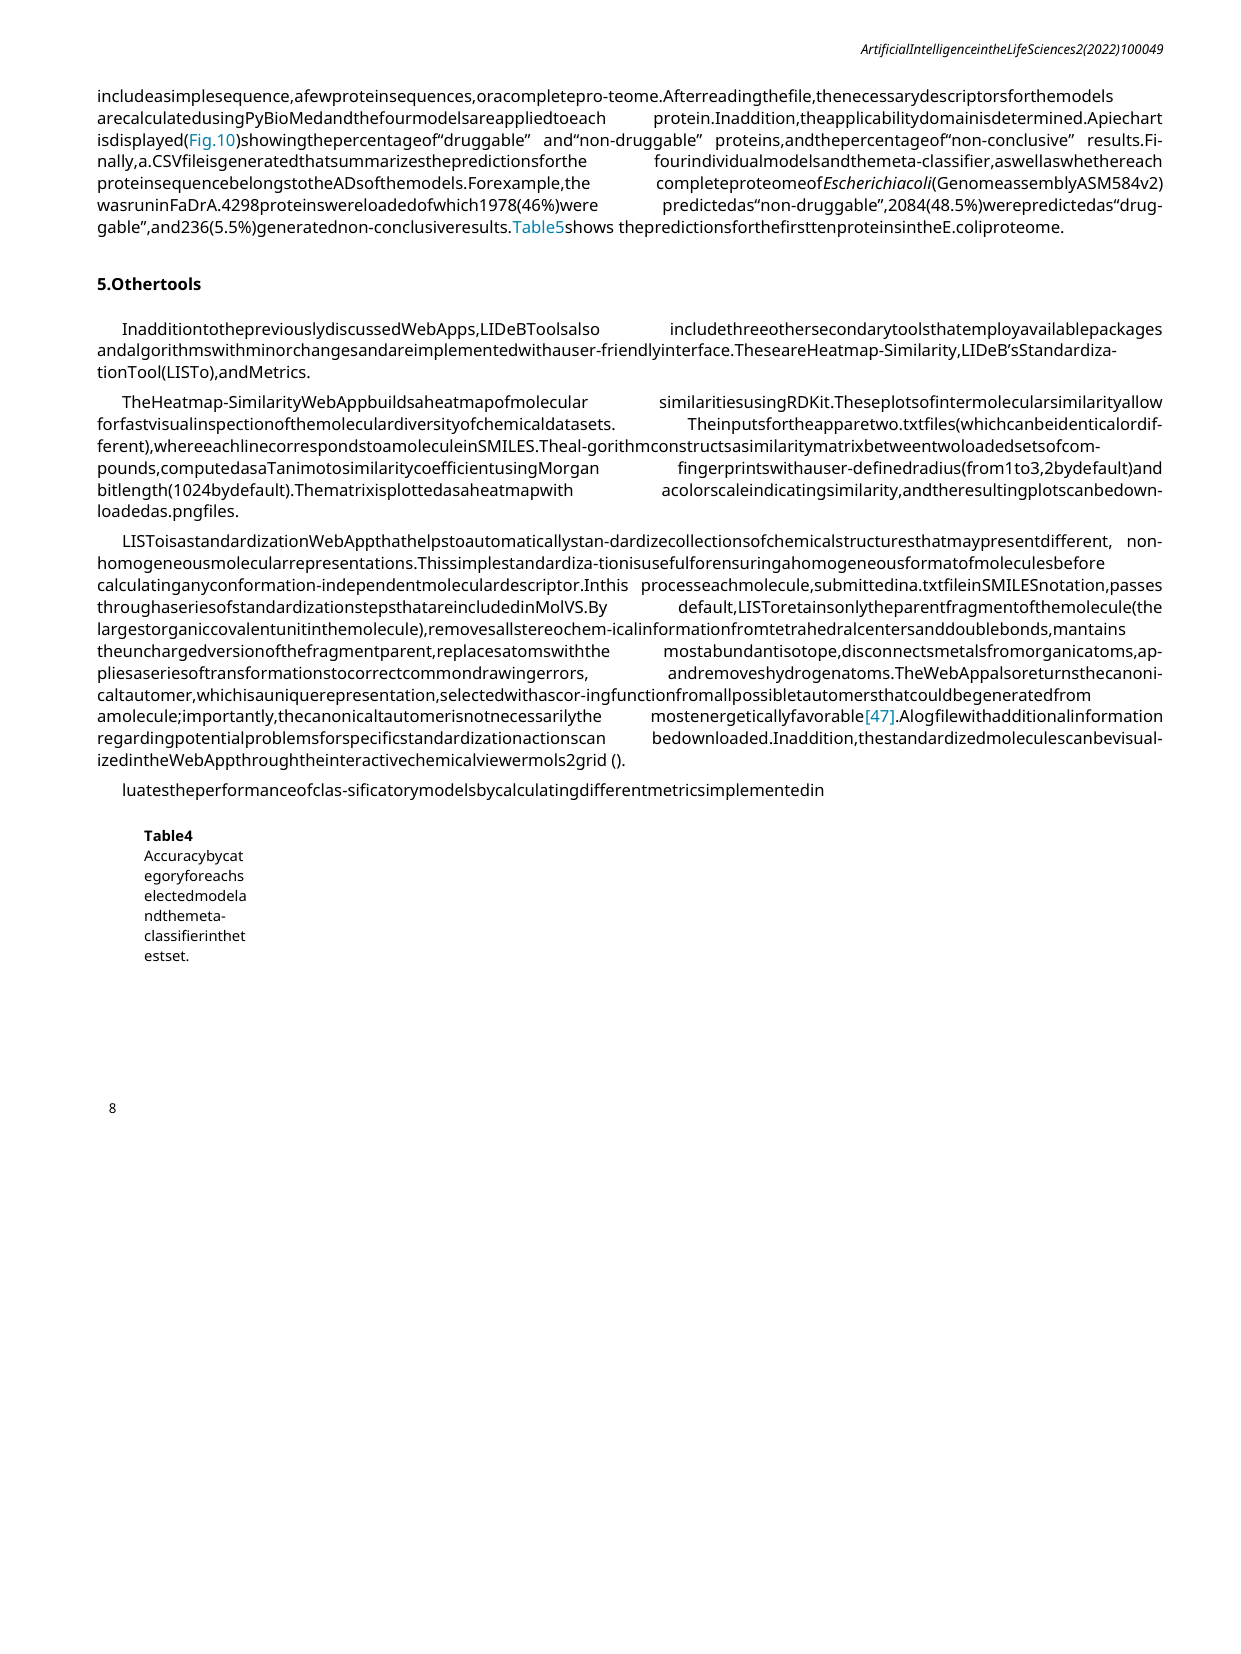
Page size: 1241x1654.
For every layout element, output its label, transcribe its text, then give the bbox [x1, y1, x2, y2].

text InadditiontothepreviouslydiscussedWebApps,LIDeBToolsalso includethreeothersecondarytoolsthatemployavailablepackages andalgorithmswithminorchangesandareimplementedwithauser-friendlyinterface.TheseareHeatmap-Similarity,LIDeB’sStandardiza-tionTool(LISTo),andMetrics. [97, 318, 1163, 383]
text LISToisastandardizationWebAppthathelpstoautomaticallystan-dardizecollectionsofchemicalstructuresthatmaypresentdifferent, non-homogeneousmolecularrepresentations.Thissimplestandardiza-tionisusefulforensuringahomogeneousformatofmoleculesbefore calculatinganyconformation-independentmoleculardescriptor.Inthis processeachmolecule,submittedina.txtfileinSMILESnotation,passes throughaseriesofstandardizationstepsthatareincludedinMolVS.By default,LISToretainsonlytheparentfragmentofthemolecule(the largestorganiccovalentunitinthemolecule),removesallstereochem-icalinformationfromtetrahedralcentersanddoublebonds,mantains theunchargedversionofthefragmentparent,replacesatomswiththe mostabundantisotope,disconnectsmetalsfromorganicatoms,ap-pliesaseriesoftransformationstocorrectcommondrawingerrors, andremoveshydrogenatoms.TheWebAppalsoreturnsthecanoni-caltautomer,whichisauniquerepresentation,selectedwithascor-ingfunctionfromallpossibletautomersthatcouldbegeneratedfrom amolecule;importantly,thecanonicaltautomerisnotnecessarilythe mostenergeticallyfavorable[47].Alogfilewithadditionalinformation regardingpotentialproblemsforspecificstandardizationactionscan bedownloaded.Inaddition,thestandardizedmoleculescanbevisual-izedintheWebAppthroughtheinteractivechemicalviewermols2grid (). [97, 530, 1163, 771]
picture [889, 710, 893, 725]
picture [512, 221, 521, 233]
text ArtificialIntelligenceintheLifeSciences2(2022)100049 [78, 35, 1163, 59]
picture [866, 710, 870, 725]
text luatestheperformanceofclas-sificatorymodelsbycalculatingdifferentmetricsimplementedin [97, 779, 1166, 801]
text 5.Othertools [97, 266, 1166, 296]
text TheHeatmap-SimilarityWebAppbuildsaheatmapofmolecular similaritiesusingRDKit.Theseplotsofintermolecularsimilarityallow forfastvisualinspectionofthemoleculardiversityofchemicaldatasets. Theinputsfortheapparetwo.txtfiles(whichcanbeidenticalordif-ferent),whereeachlinecorrespondstoamoleculeinSMILES.Theal-gorithmconstructsasimilaritymatrixbetweentwoloadedsetsofcom-pounds,computedasaTanimotosimilaritycoefficientusingMorgan fingerprintswithauser-definedradius(from1to3,2bydefault)and bitlength(1024bydefault).Thematrixisplottedasaheatmapwith acolorscaleindicatingsimilarity,andtheresultingplotscanbedown-loadedas.pngfiles. [97, 391, 1163, 522]
text includeasimplesequence,afewproteinsequences,oracompletepro-teome.Afterreadingthefile,thenecessarydescriptorsforthemodels arecalculatedusingPyBioMedandthefourmodelsareappliedtoeach protein.Inaddition,theapplicabilitydomainisdetermined.Apiechart isdisplayed(Fig.10)showingthepercentageof“druggable” and“non-druggable” proteins,andthepercentageof“non-conclusive” results.Fi-nally,a.CSVfileisgeneratedthatsummarizesthepredictionsforthe fourindividualmodelsandthemeta-classifier,aswellaswhethereach proteinsequencebelongstotheADsofthemodels.Forexample,the completeproteomeofEscherichiacoli(GenomeassemblyASM584v2) wasruninFaDrA.4298proteinswereloadedofwhich1978(46%)were predictedas“non-druggable”,2084(48.5%)werepredictedas“drug-gable”,and236(5.5%)generatednon-conclusiveresults.Table5shows thepredictionsforthefirsttenproteinsintheE.coliproteome. [97, 85, 1163, 238]
text 8 [78, 1094, 146, 1118]
